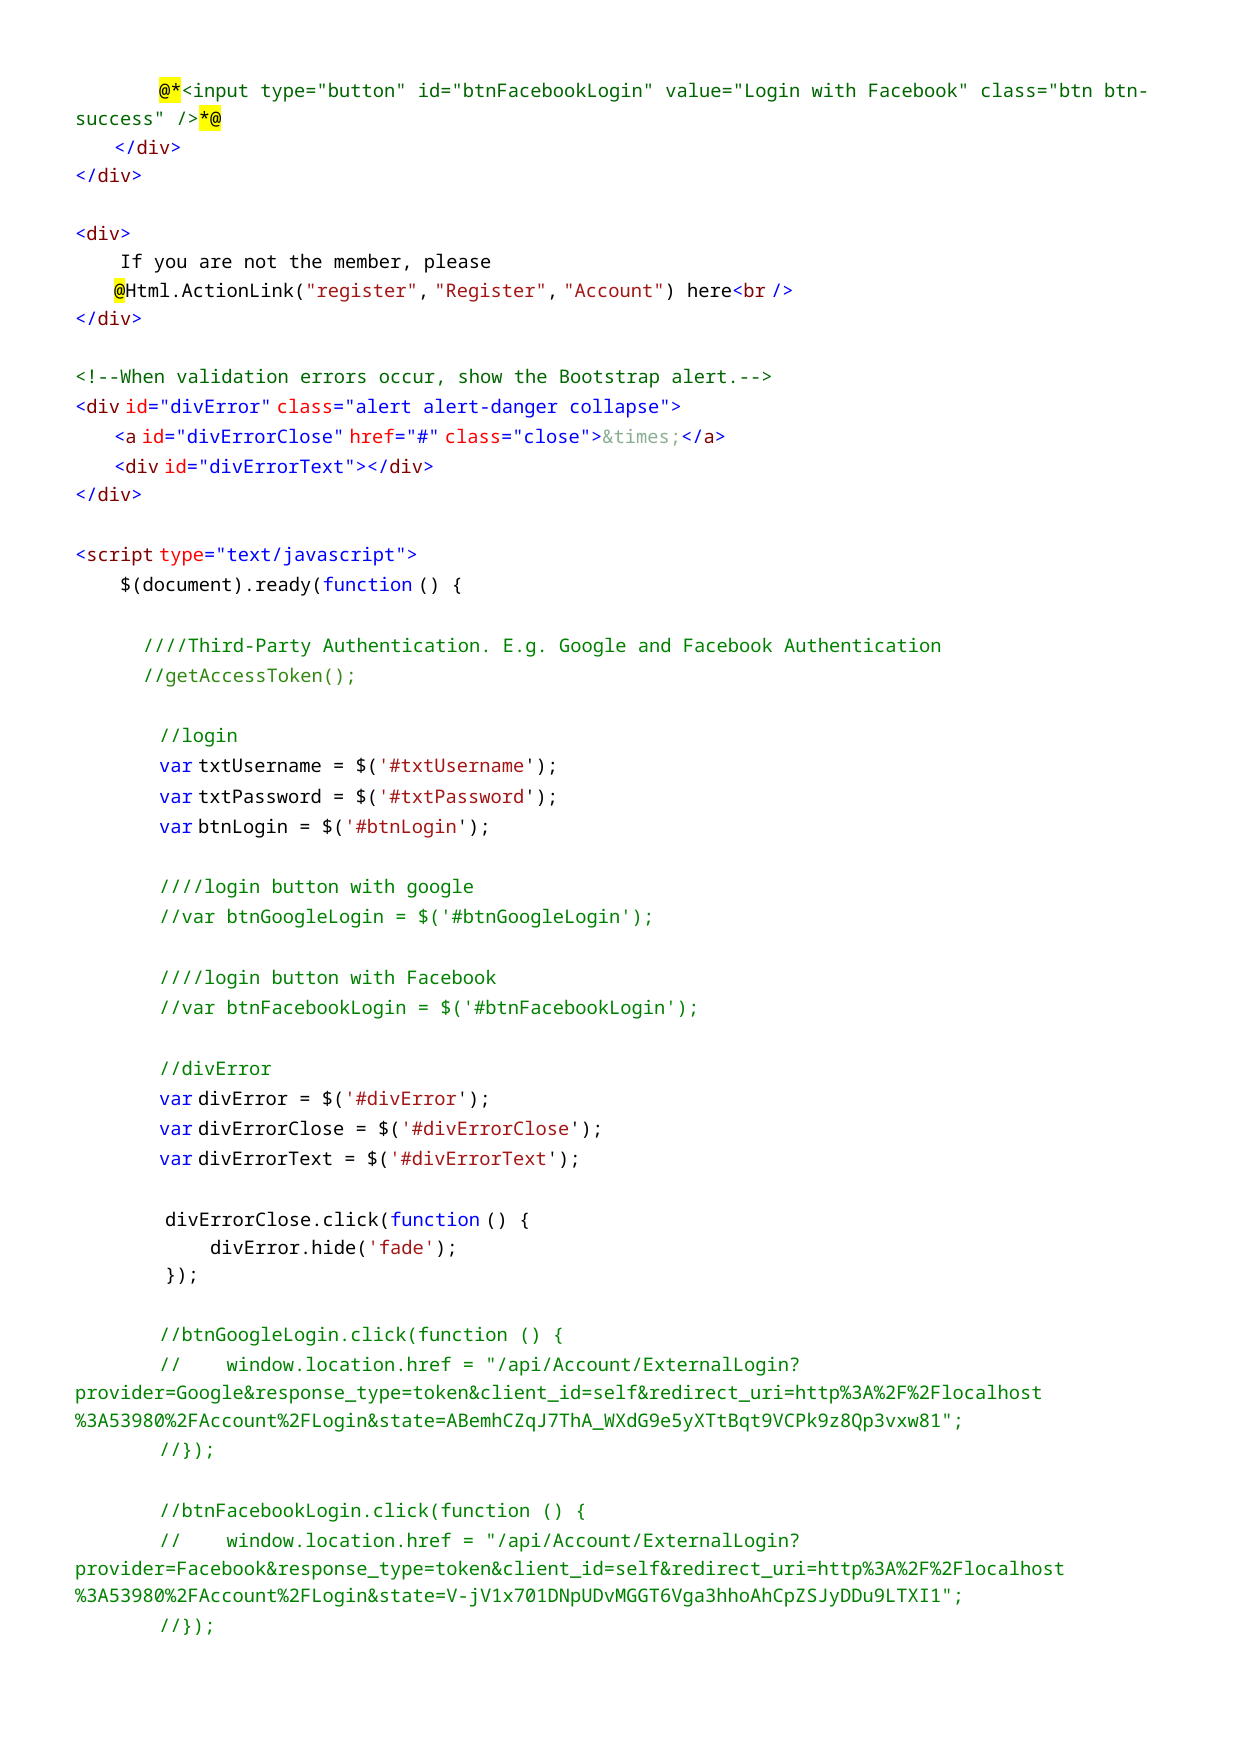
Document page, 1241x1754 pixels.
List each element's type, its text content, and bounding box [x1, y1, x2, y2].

text //var btnFacebookLogin = $('#btnFacebookLogin'); [75, 992, 1165, 1020]
text //btnFacebookLogin.click(function () { [75, 1495, 1165, 1523]
text <div id="divErrorText"></div> [75, 451, 1165, 479]
text //login [75, 720, 1165, 748]
text <!--When validation errors occur, show the Bootstrap alert.--> [75, 363, 1165, 389]
text </div> [75, 163, 1165, 188]
text //}); [75, 1610, 1165, 1638]
text var btnLogin = $('#btnLogin'); [75, 811, 1165, 839]
text <div> [75, 220, 1165, 246]
text <a id="divErrorClose" href="#" class="close">&times;</a> [75, 421, 1165, 449]
text //getAccessToken(); [75, 660, 1165, 688]
text </div> [75, 132, 1165, 161]
text var divErrorText = $('#divErrorText'); [75, 1143, 1165, 1171]
text //btnGoogleLogin.click(function () { [75, 1319, 1165, 1347]
text If you are not the member, please [75, 248, 1165, 273]
text //}); [75, 1434, 1165, 1462]
text // window.location.href = "/api/Account/ExternalLogin?provider=Facebook&response_type=token&client_id=self&redirect_uri=http%3A%2F%2Flocalhost%3A53980%2FAccount%2FLogin&state=V-jV1x701DNpUDvMGGT6Vga3hhoAhCpZSJyDDu9LTXI1"; [75, 1525, 1165, 1608]
text divErrorClose.click(function () { [75, 1204, 1165, 1232]
text }); [75, 1261, 1165, 1287]
text divError.hide('fade'); [75, 1234, 1165, 1259]
text ////login button with Facebook [75, 962, 1165, 990]
text var divErrorClose = $('#divErrorClose'); [75, 1113, 1165, 1141]
text // window.location.href = "/api/Account/ExternalLogin?provider=Google&response_type=token&client_id=self&redirect_uri=http%3A%2F%2Flocalhost%3A53980%2FAccount%2FLogin&state=ABemhCZqJ7ThA_WXdG9e5yXTtBqt9VCPk9z8Qp3vxw81"; [75, 1349, 1165, 1432]
text var txtPassword = $('#txtPassword'); [75, 781, 1165, 809]
text <script type="text/javascript"> [75, 539, 1165, 567]
text ////Third-Party Authentication. E.g. Google and Facebook Authentication [75, 630, 1165, 658]
text //var btnGoogleLogin = $('#btnGoogleLogin'); [75, 902, 1165, 930]
text var divError = $('#divError'); [75, 1083, 1165, 1111]
text @*<input type="button" id="btnFacebookLogin" value="Login with Facebook" class="btn btn-success" />*@ [75, 75, 1165, 131]
text ////login button with google [75, 871, 1165, 899]
text <div id="divError" class="alert alert-danger collapse"> [75, 391, 1165, 419]
text </div> [75, 306, 1165, 331]
text @Html.ActionLink("register", "Register", "Account") here<br /> [75, 275, 1165, 303]
text //divError [75, 1053, 1165, 1081]
text var txtUsername = $('#txtUsername'); [75, 751, 1165, 779]
text $(document).ready(function () { [75, 569, 1165, 597]
text </div> [75, 481, 1165, 507]
